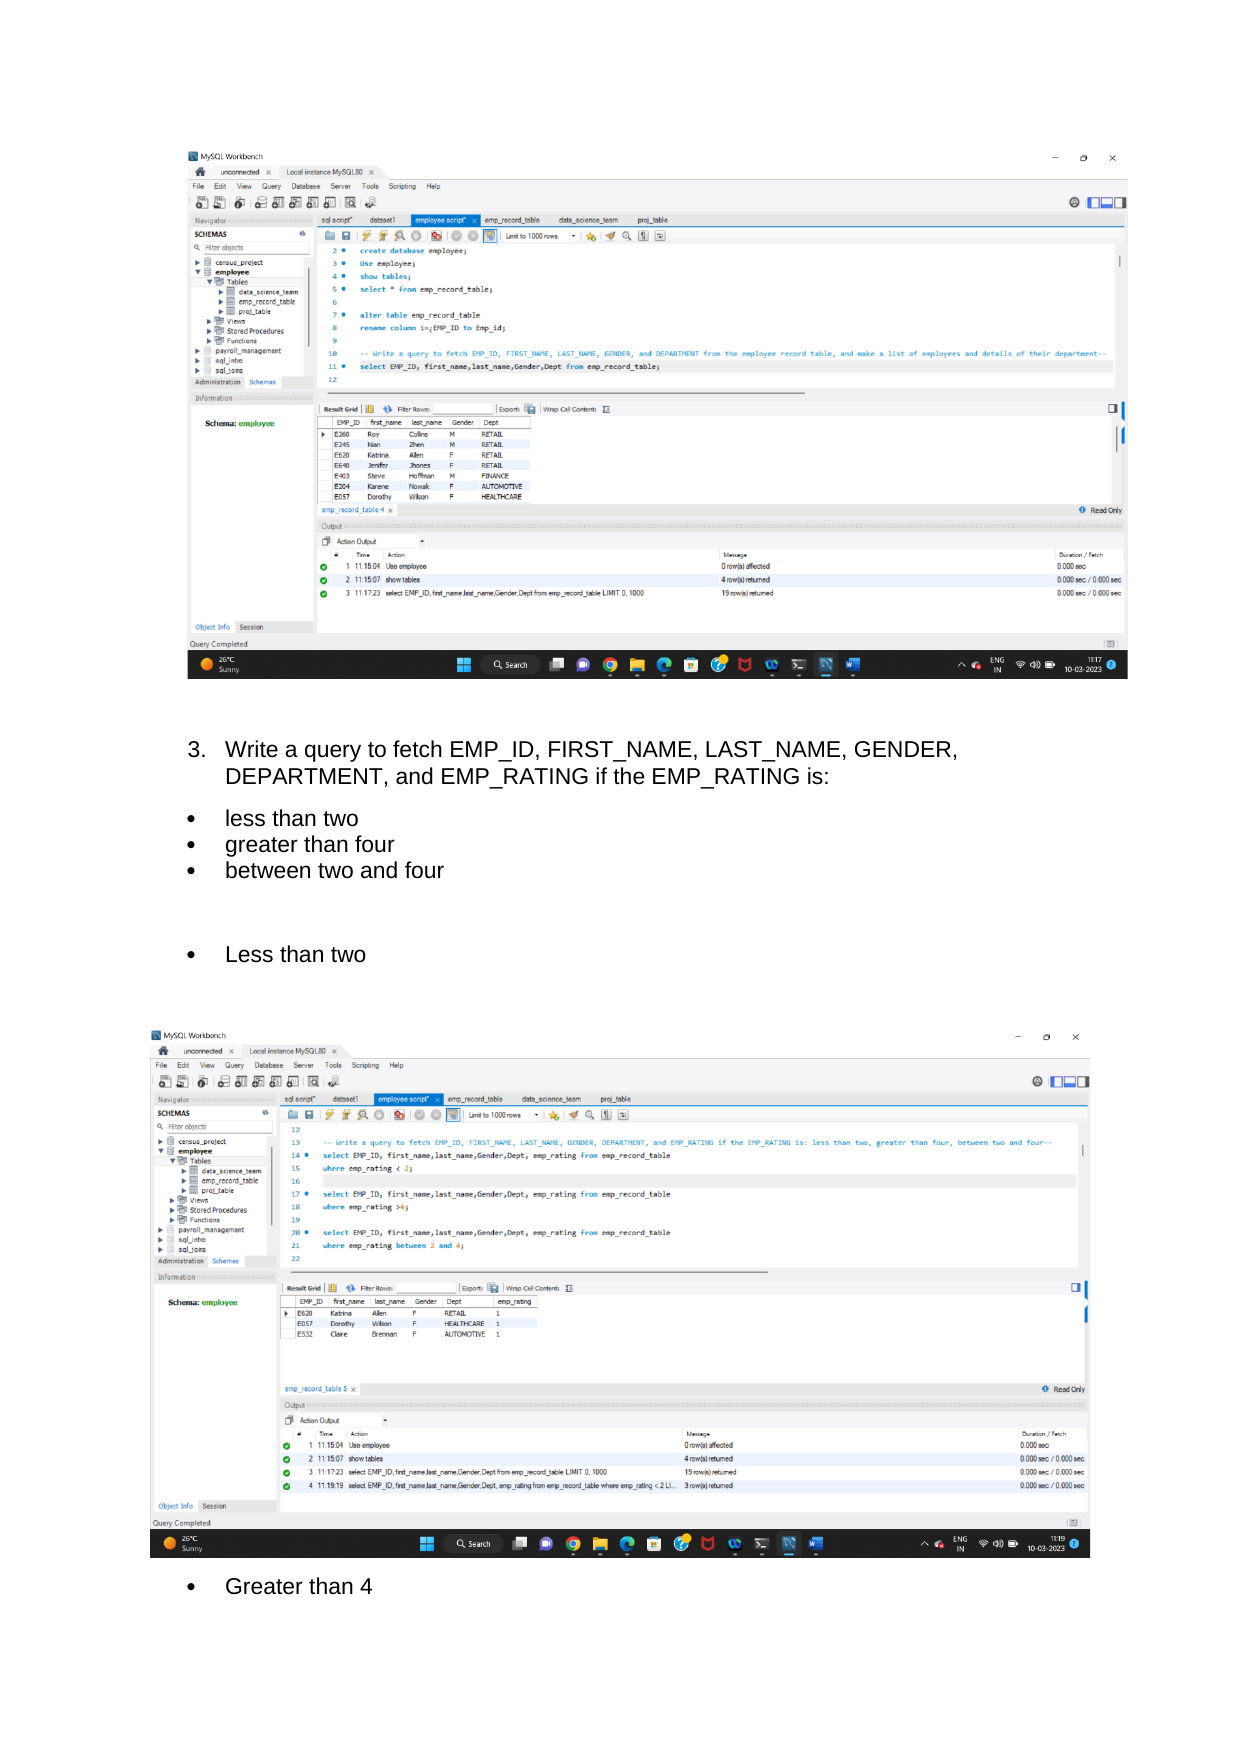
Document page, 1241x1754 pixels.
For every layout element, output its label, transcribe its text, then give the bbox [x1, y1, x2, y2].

list between two and four [187, 857, 1090, 884]
list Write a query to fetch EMP_ID, FIRST_NAME, LAST_NAME, GENDER, DEPARTMENT, and EMP_RATING if the EMP_RATING is: [187, 736, 1090, 789]
list Greater than 4 [187, 1573, 1090, 1599]
picture [187, 150, 1128, 679]
list less than two [187, 805, 1090, 831]
list greater than four [187, 831, 1090, 857]
list Less than two [187, 941, 1090, 968]
picture [150, 1028, 1091, 1558]
